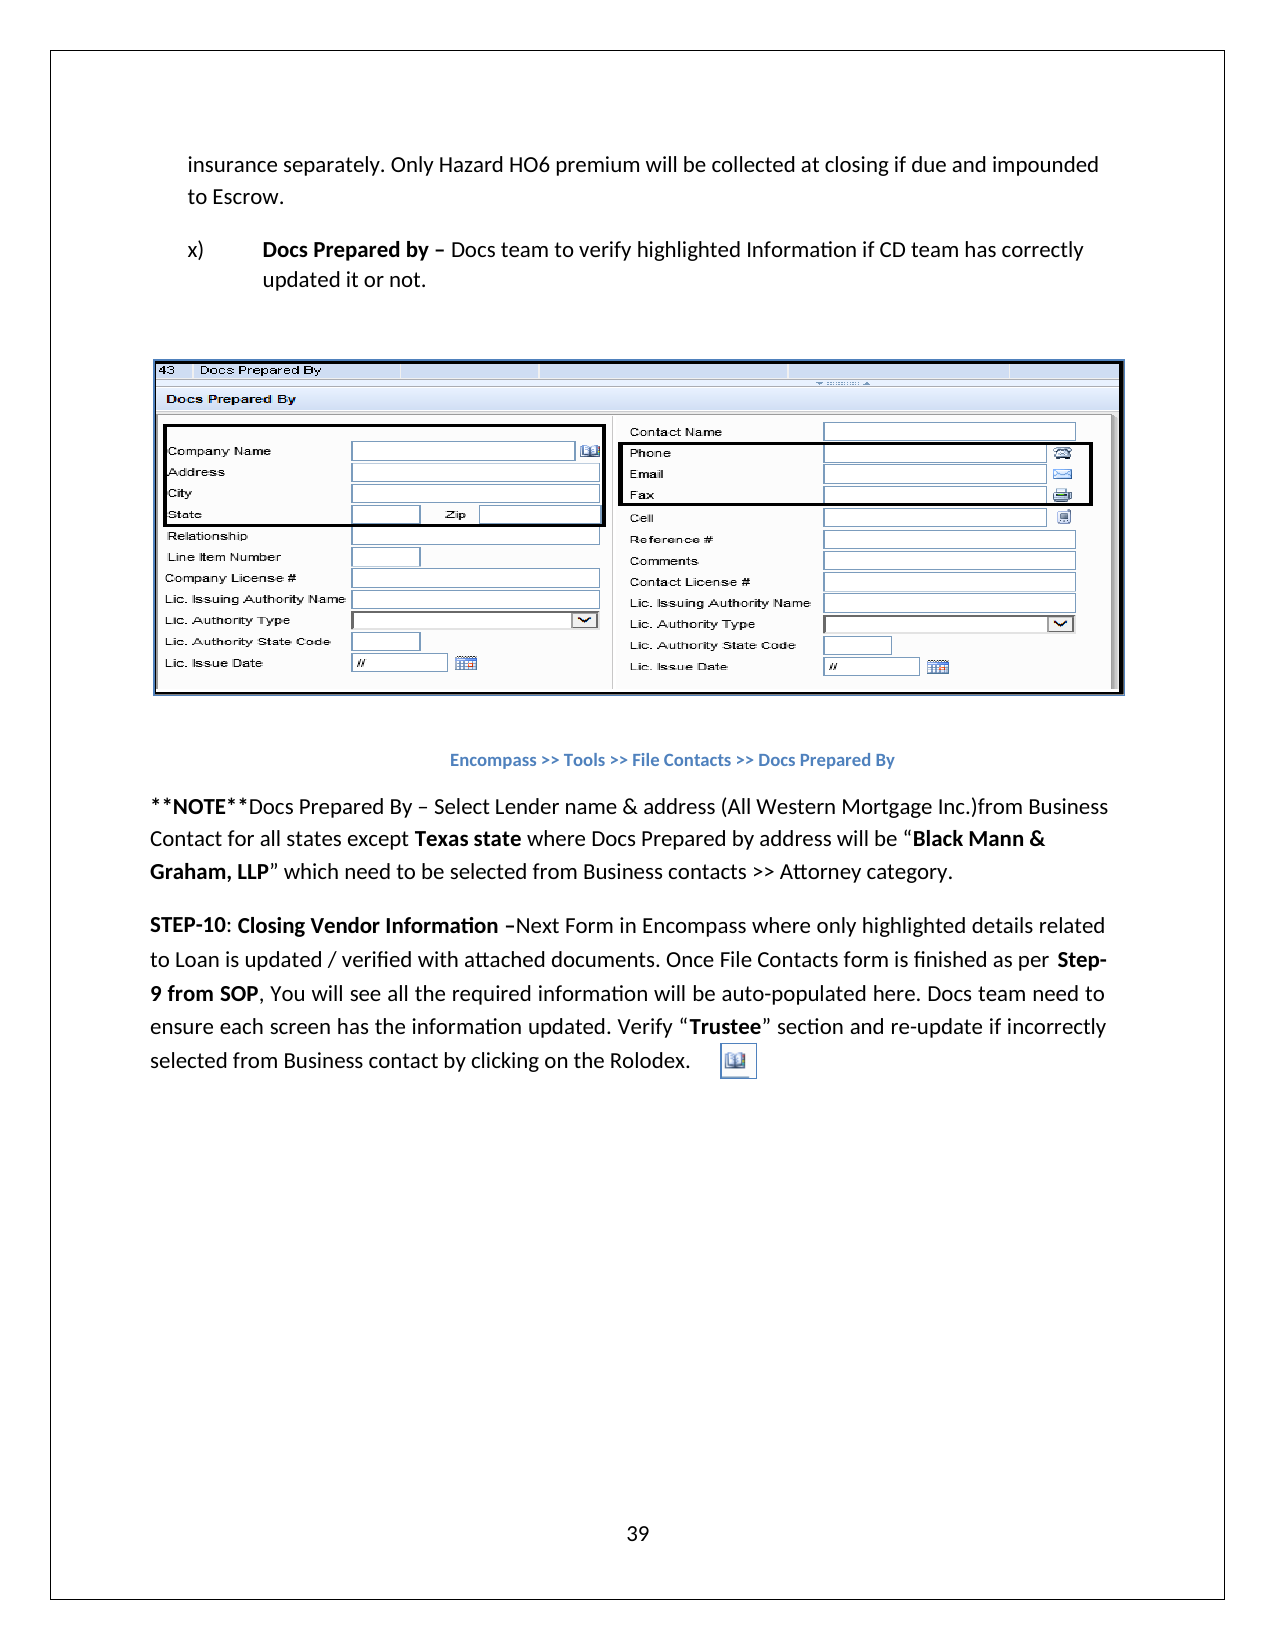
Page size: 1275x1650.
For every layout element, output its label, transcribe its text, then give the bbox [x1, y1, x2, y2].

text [187, 150, 1107, 210]
picture [722, 1044, 756, 1078]
list Docs Prepared by – Docs team to verify highlighted Information if CD team has correctly updated it or not. [187, 235, 1125, 293]
text Encompass >> Tools >> File Contacts >> Docs Prepared By [375, 696, 1107, 772]
text **NOTE**Docs Prepared By – Select Lender name & address (All Western Mortgage Inc.)from Business Contact for all states except Texas state where Docs Prepared by address will be “Black Mann & Graham, LLP” which need to be selected from Business contacts >> Attorney category. [150, 792, 1125, 885]
text STEP-10: Closing Vendor Information –Next Form in Encompass where only highlighted details related to Loan is updated / verified with attached documents. Once File Contacts form is finished as per Step-9 from SOP, You will see all the required information will be auto-populated here. Docs team need to ensure each screen has the information updated. Verify “Trustee” section and re-update if incorrectly selected from Business contact by clicking on the Rolodex. [150, 910, 1107, 1074]
picture [155, 361, 1124, 695]
